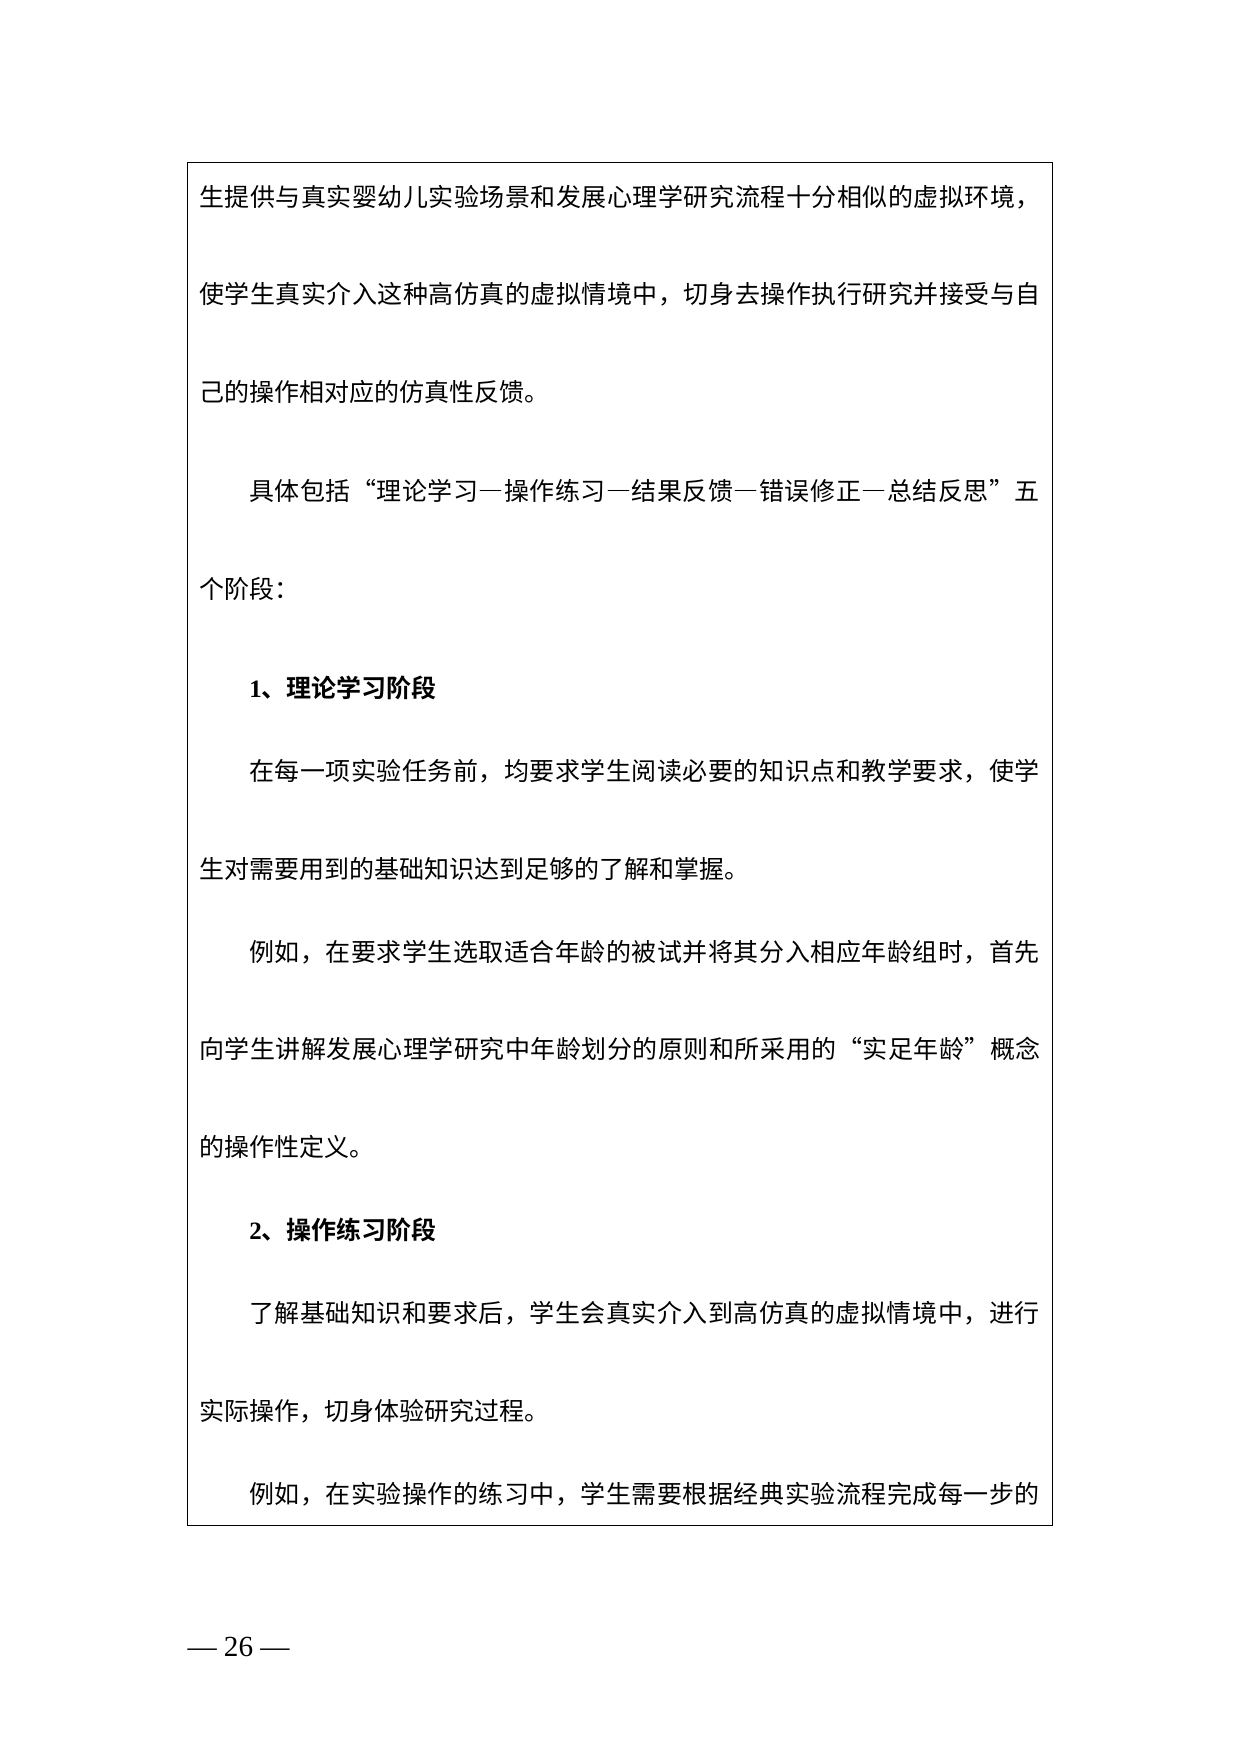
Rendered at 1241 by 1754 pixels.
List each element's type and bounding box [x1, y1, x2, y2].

table_cell [188, 163, 1052, 1525]
